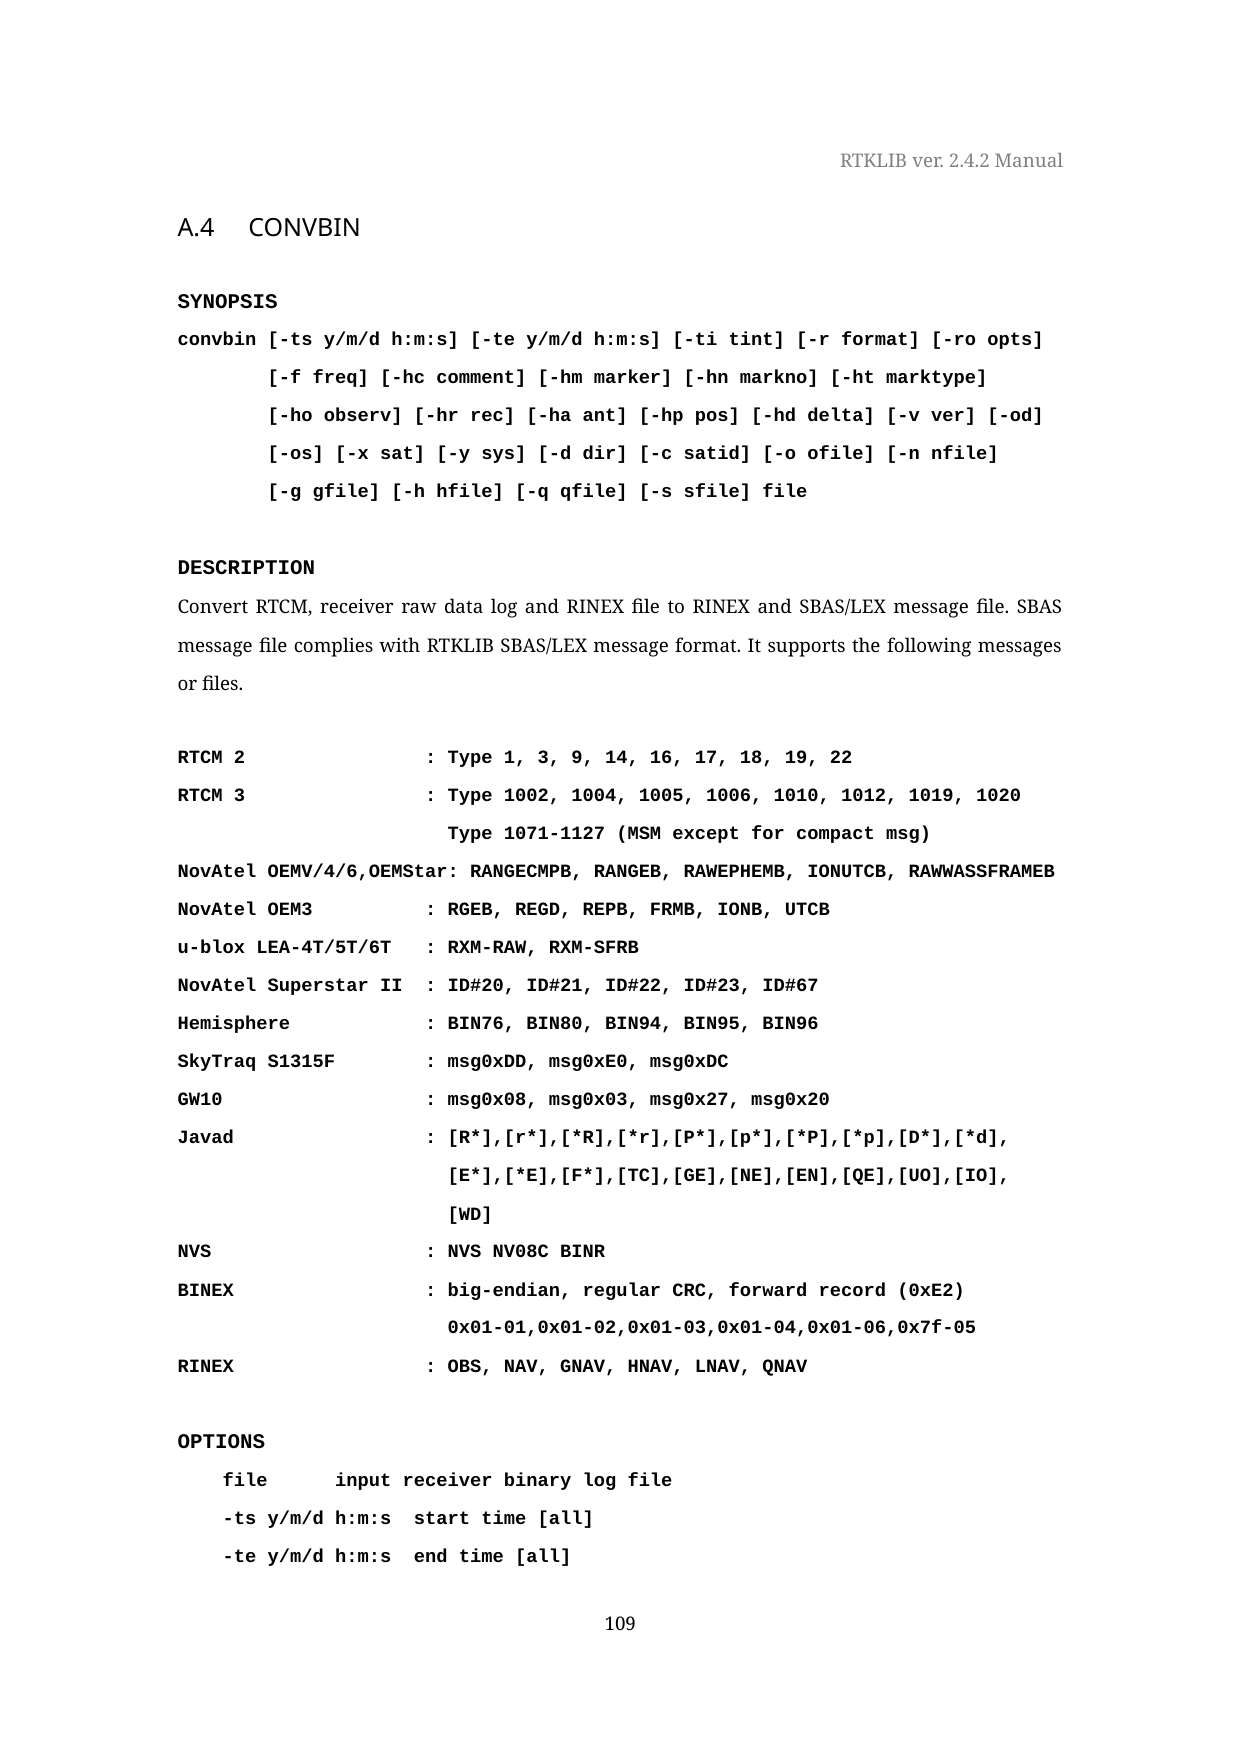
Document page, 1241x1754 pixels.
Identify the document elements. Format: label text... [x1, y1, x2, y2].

text [-f freq] [-hc comment] [-hm marker] [-hn markno] [-ht marktype] [177, 359, 1063, 397]
text Hemisphere : BIN76, BIN80, BIN94, BIN95, BIN96 [177, 1006, 1063, 1044]
text [E*],[*E],[F*],[TC],[GE],[NE],[EN],[QE],[UO],[IO], [177, 1158, 1063, 1196]
text u-blox LEA-4T/5T/6T : RXM-RAW, RXM-SFRB [177, 930, 1063, 968]
text NVS : NVS NV08C BINR [177, 1234, 1063, 1272]
text RINEX : OBS, NAV, GNAV, HNAV, LNAV, QNAV [177, 1348, 1063, 1386]
text [-g gfile] [-h hfile] [-q qfile] [-s sfile] file [177, 473, 1063, 512]
text SkyTraq S1315F : msg0xDD, msg0xE0, msg0xDC [177, 1044, 1063, 1082]
text BINEX : big-endian, regular CRC, forward record (0xE2) [177, 1272, 1063, 1310]
text NovAtel Superstar II : ID#20, ID#21, ID#22, ID#23, ID#67 [177, 968, 1063, 1006]
text DESCRIPTION [177, 549, 1063, 588]
text RTCM 3 : Type 1002, 1004, 1005, 1006, 1010, 1012, 1019, 1020 [177, 778, 1063, 816]
text file input receiver binary log file [177, 1462, 1063, 1500]
text -te y/m/d h:m:s end time [all] [177, 1538, 1063, 1576]
text [-os] [-x sat] [-y sys] [-d dir] [-c satid] [-o ofile] [-n nfile] [177, 436, 1063, 473]
text SYNOPSIS [177, 283, 1063, 321]
text -ts y/m/d h:m:s start time [all] [177, 1500, 1063, 1538]
text Javad : [R*],[r*],[*R],[*r],[P*],[p*],[*P],[*p],[D*],[*d], [177, 1120, 1063, 1158]
text convbin [-ts y/m/d h:m:s] [-te y/m/d h:m:s] [-ti tint] [-r format] [-ro opts] [177, 321, 1063, 359]
text OPTIONS [177, 1424, 1063, 1462]
text Convert RTCM, receiver raw data log and RINEX file to RINEX and SBAS/LEX message file. SBAS message file complies with RTKLIB SBAS/LEX message format. It supports the following messages or files. [177, 588, 1063, 702]
subtitle A.4 CONVBIN [177, 207, 1063, 245]
text 0x01-01,0x01-02,0x01-03,0x01-04,0x01-06,0x7f-05 [177, 1310, 1063, 1348]
text [-ho observ] [-hr rec] [-ha ant] [-hp pos] [-hd delta] [-v ver] [-od] [177, 397, 1063, 436]
text [WD] [177, 1196, 1063, 1234]
text Type 1071-1127 (MSM except for compact msg) [177, 816, 1063, 854]
text NovAtel OEMV/4/6,OEMStar: RANGECMPB, RANGEB, RAWEPHEMB, IONUTCB, RAWWASSFRAMEB [177, 854, 1063, 892]
text GW10 : msg0x08, msg0x03, msg0x27, msg0x20 [177, 1082, 1063, 1120]
text NovAtel OEM3 : RGEB, REGD, REPB, FRMB, IONB, UTCB [177, 892, 1063, 930]
text RTCM 2 : Type 1, 3, 9, 14, 16, 17, 18, 19, 22 [177, 740, 1063, 778]
